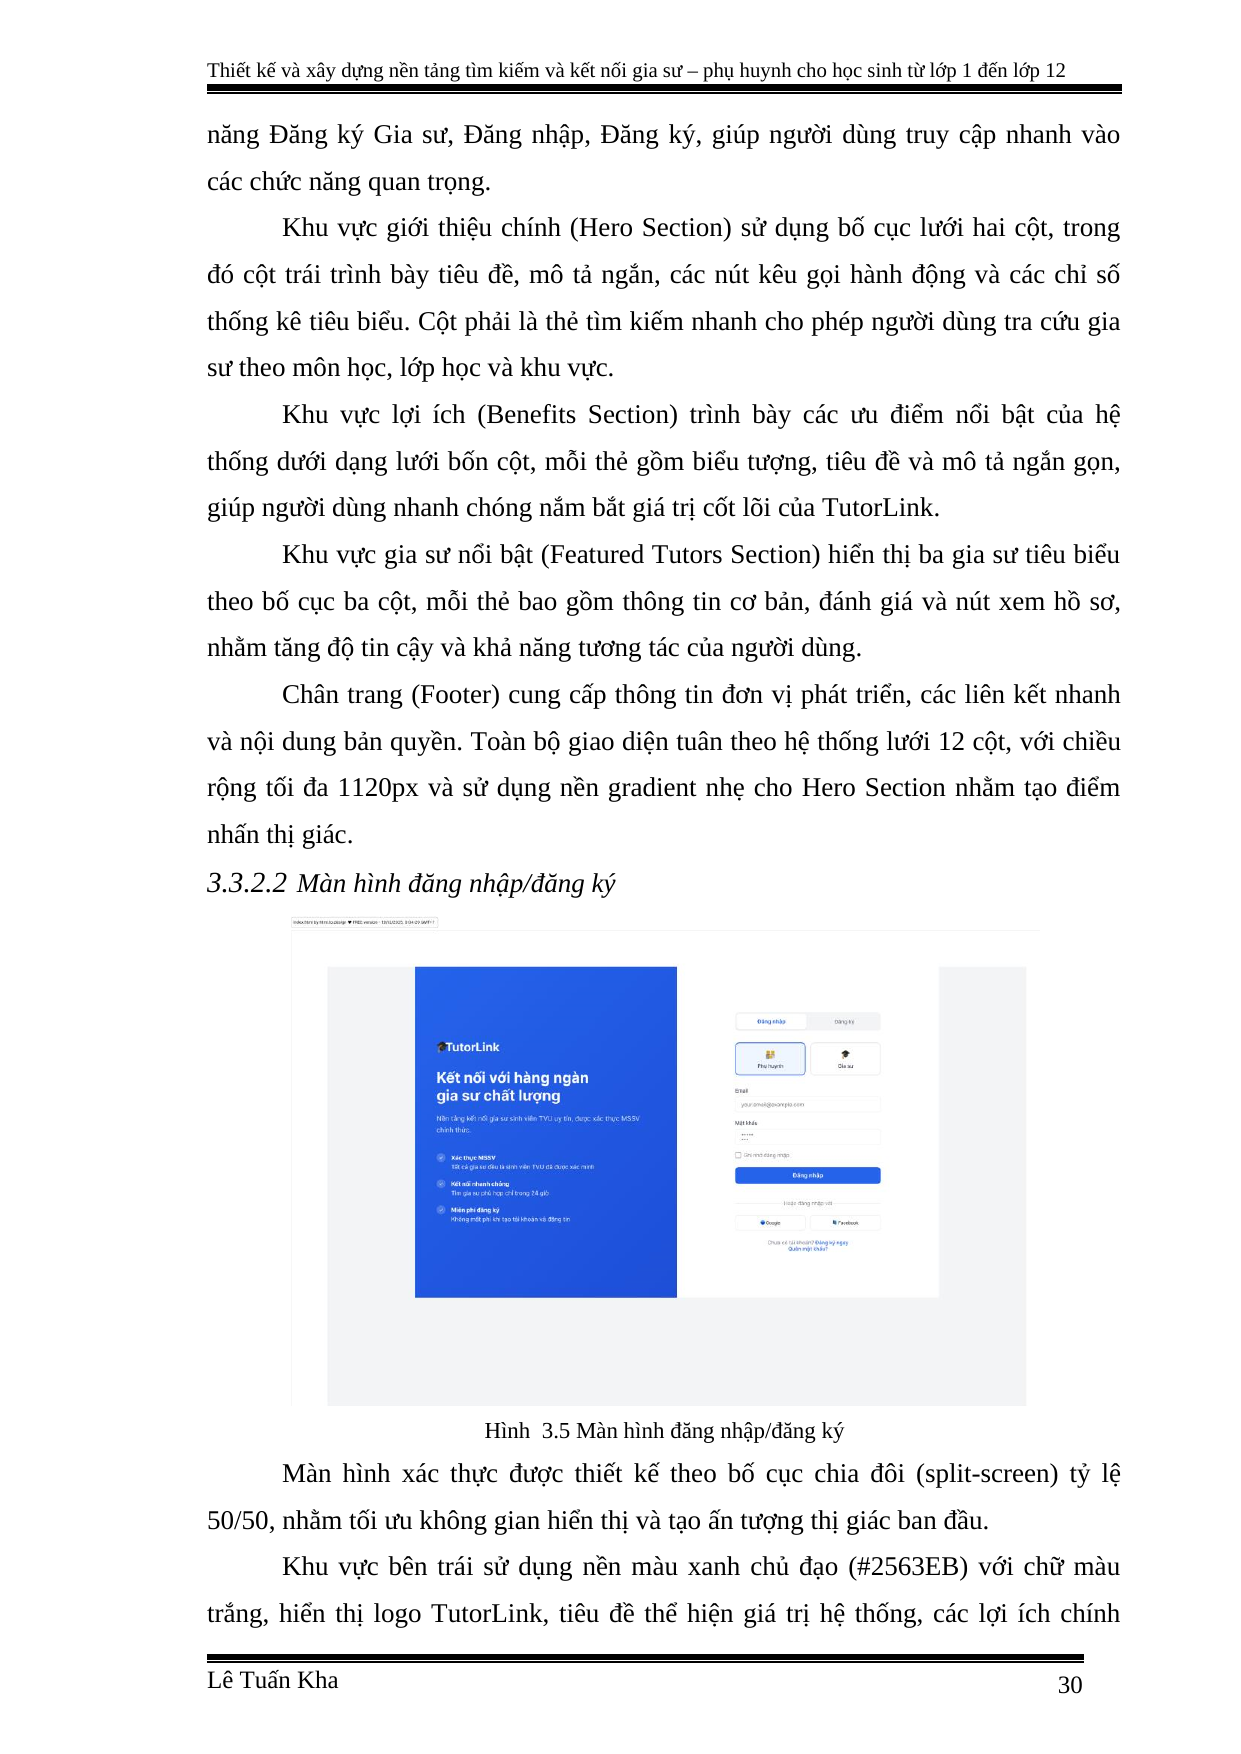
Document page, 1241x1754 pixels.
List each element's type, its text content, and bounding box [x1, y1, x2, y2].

text Khu vực giới thiệu chính (Hero Section) sử dụng bố cục lưới hai cột, trong đó cột trái trình bày tiêu đề, mô tả ngắn, các nút kêu gọi hành động và các chỉ số thống kê tiêu biểu. Cột phải là thẻ tìm kiếm nhanh cho phép người dùng tra cứu gia sư theo môn học, lớp học và khu vực. [207, 211, 1122, 383]
subtitle Màn hình đăng nhập/đăng ký [207, 865, 1122, 898]
text Màn hình xác thực được thiết kế theo bố cục chia đôi (split-screen) tỷ lệ 50/50, nhằm tối ưu không gian hiển thị và tạo ấn tượng thị giác ban đầu. [207, 1457, 1122, 1535]
picture [288, 915, 1040, 1406]
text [207, 1550, 1122, 1628]
text Khu vực gia sư nổi bật (Featured Tutors Section) hiển thị ba gia sư tiêu biểu theo bố cục ba cột, mỗi thẻ bao gồm thông tin cơ bản, đánh giá và nút xem hồ sơ, nhằm tăng độ tin cậy và khả năng tương tác của người dùng. [207, 538, 1122, 663]
text Khu vực lợi ích (Benefits Section) trình bày các ưu điểm nổi bật của hệ thống dưới dạng lưới bốn cột, mỗi thẻ gồm biểu tượng, tiêu đề và mô tả ngắn gọn, giúp người dùng nhanh chóng nắm bắt giá trị cốt lõi của TutorLink. [207, 398, 1122, 523]
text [207, 118, 1122, 196]
text Chân trang (Footer) cung cấp thông tin đơn vị phát triển, các liên kết nhanh và nội dung bản quyền. Toàn bộ giao diện tuân theo hệ thống lưới 12 cột, với chiều rộng tối đa 1120px và sử dụng nền gradient nhẹ cho Hero Section nhằm tạo điểm nhấn thị giác. [207, 678, 1122, 849]
